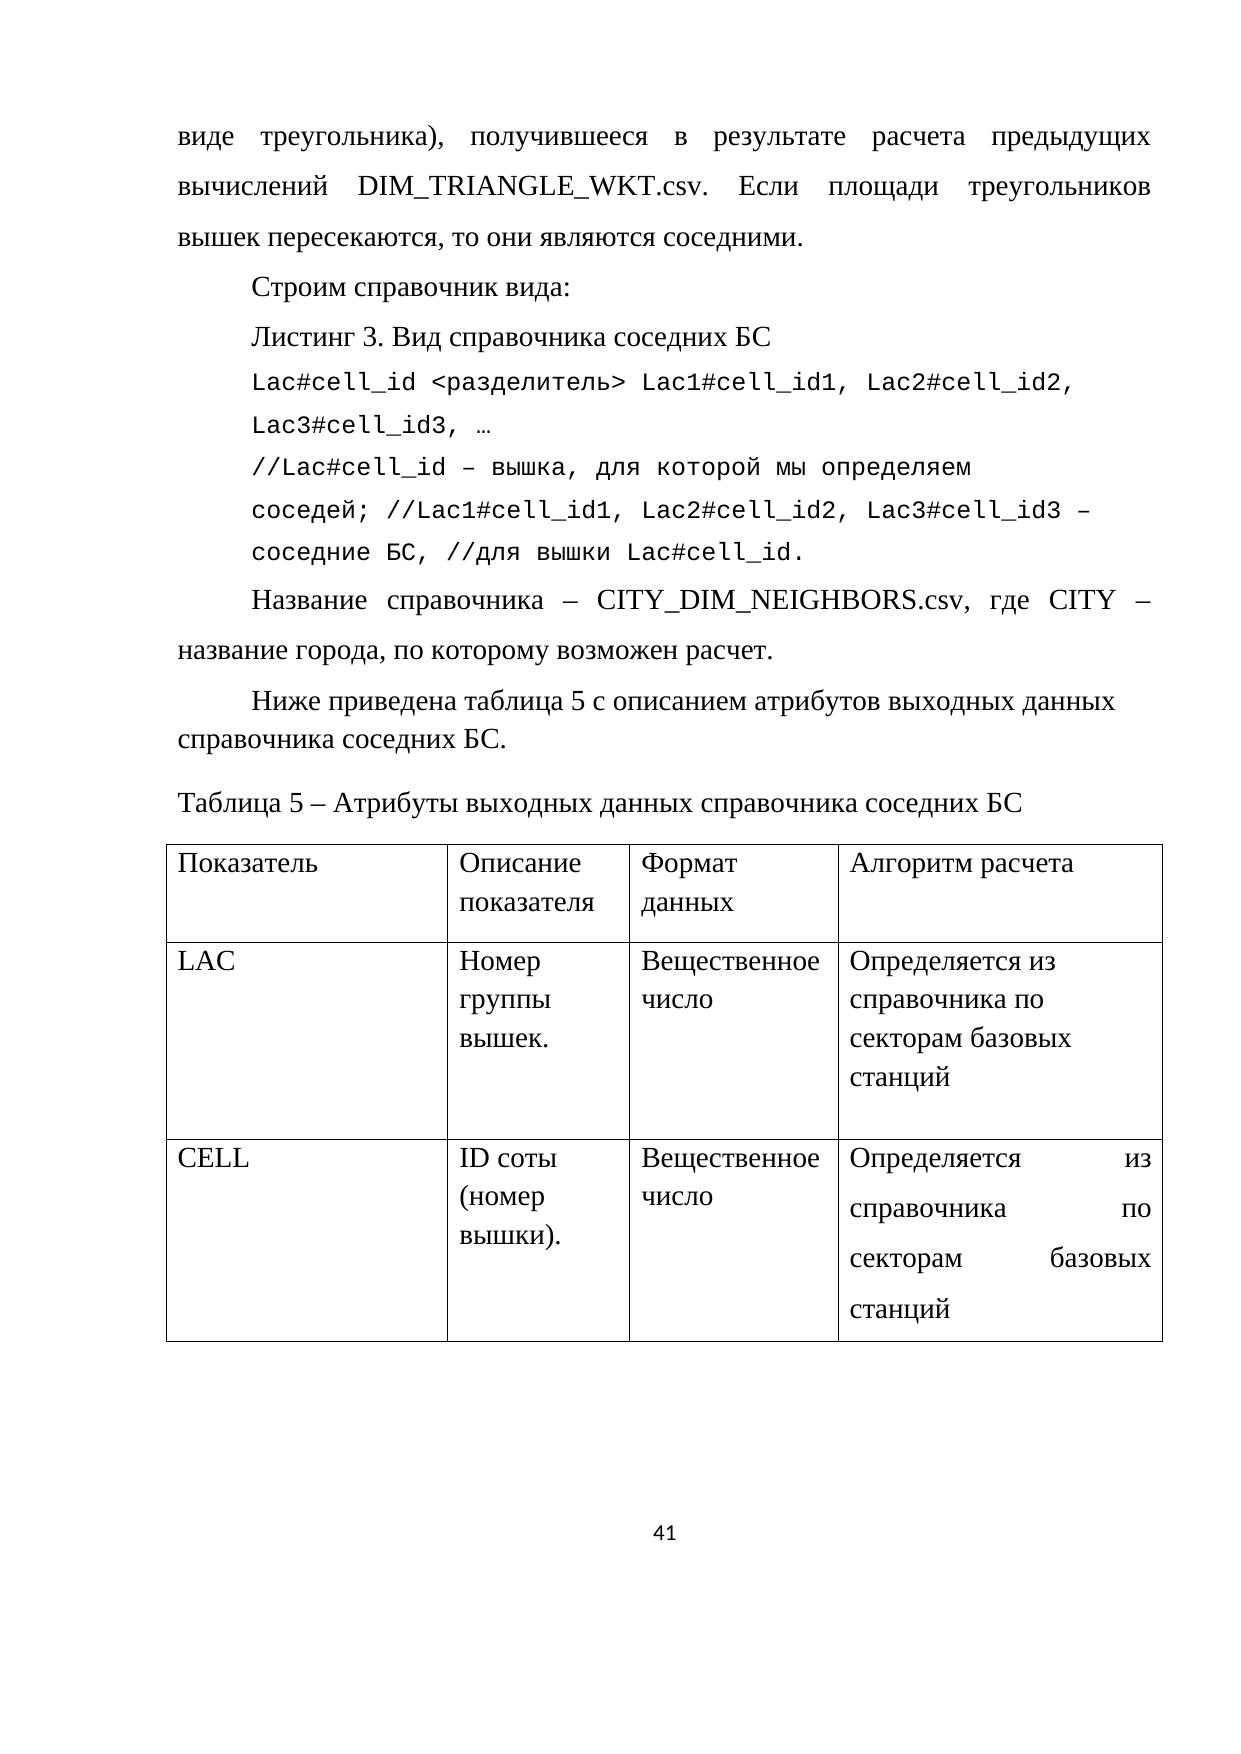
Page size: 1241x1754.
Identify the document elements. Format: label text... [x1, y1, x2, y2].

text Листинг 3. Вид справочника соседних БС [177, 319, 1152, 353]
table_header Показатель [167, 845, 447, 942]
table_cell Определяется из справочника по секторам базовых станций [839, 943, 1162, 1139]
table_header Описание показателя [448, 845, 629, 942]
table_cell ID соты (номер вышки). [448, 1140, 629, 1341]
table_cell LAC [167, 943, 447, 1139]
text Строим справочник вида: [177, 269, 1152, 303]
table_cell Вещественное число [630, 1140, 838, 1341]
table_header Формат данных [630, 845, 838, 942]
text Lac#cell_id <разделитель> Lac1#cell_id1, Lac2#cell_id2, Lac3#cell_id3, … [251, 370, 1152, 441]
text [177, 118, 1152, 252]
table_cell Номер группы вышек. [448, 943, 629, 1139]
table_cell Вещественное число [630, 943, 838, 1139]
text //Lac#cell_id – вышка, для которой мы определяем соседей; //Lac1#cell_id1, Lac2#cell_id2, Lac3#cell_id3 – соседние БС, //для вышки Lac#cell_id. [251, 455, 1152, 568]
text Таблица 5 – Атрибуты выходных данных справочника соседних БС [177, 785, 1152, 818]
table_cell CELL [167, 1140, 447, 1341]
text Ниже приведена таблица 5 с описанием атрибутов выходных данных справочника соседних БС. [177, 683, 1152, 755]
table_cell Определяется из справочника по секторам базовых станций [839, 1140, 1162, 1341]
table_header Алгоритм расчета [839, 845, 1162, 942]
text Название справочника – CITY_DIM_NEIGHBORS.csv, где CITY – название города, по которому возможен расчет. [177, 582, 1152, 666]
